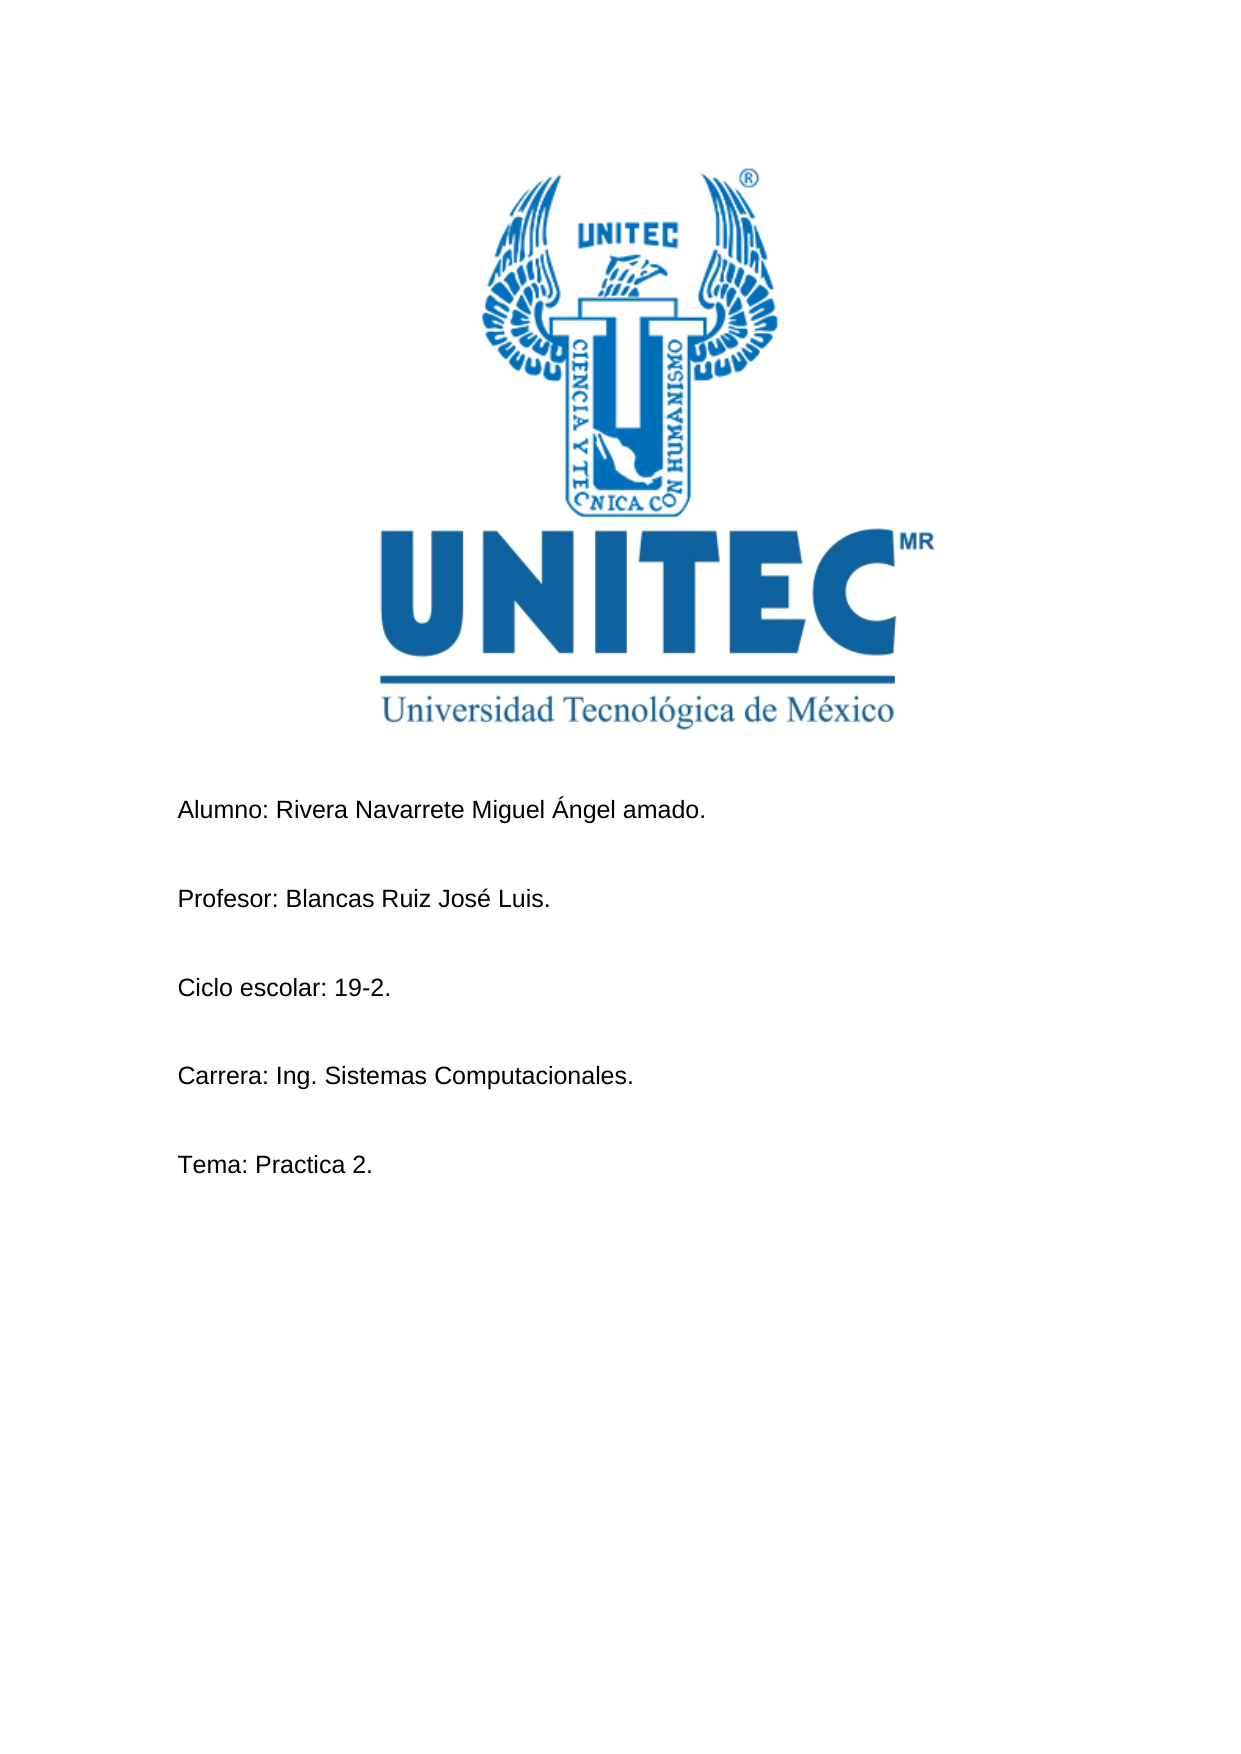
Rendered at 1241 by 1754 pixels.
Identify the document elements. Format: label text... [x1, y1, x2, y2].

picture [373, 147, 942, 731]
text Alumno: Rivera Navarrete Miguel Ángel amado. [177, 796, 1063, 824]
text Tema: Practica 2. [177, 1150, 1063, 1178]
text Carrera: Ing. Sistemas Computacionales. [177, 1061, 1063, 1090]
text Profesor: Blancas Ruiz José Luis. [177, 884, 1063, 913]
text Ciclo escolar: 19-2. [177, 973, 1063, 1001]
